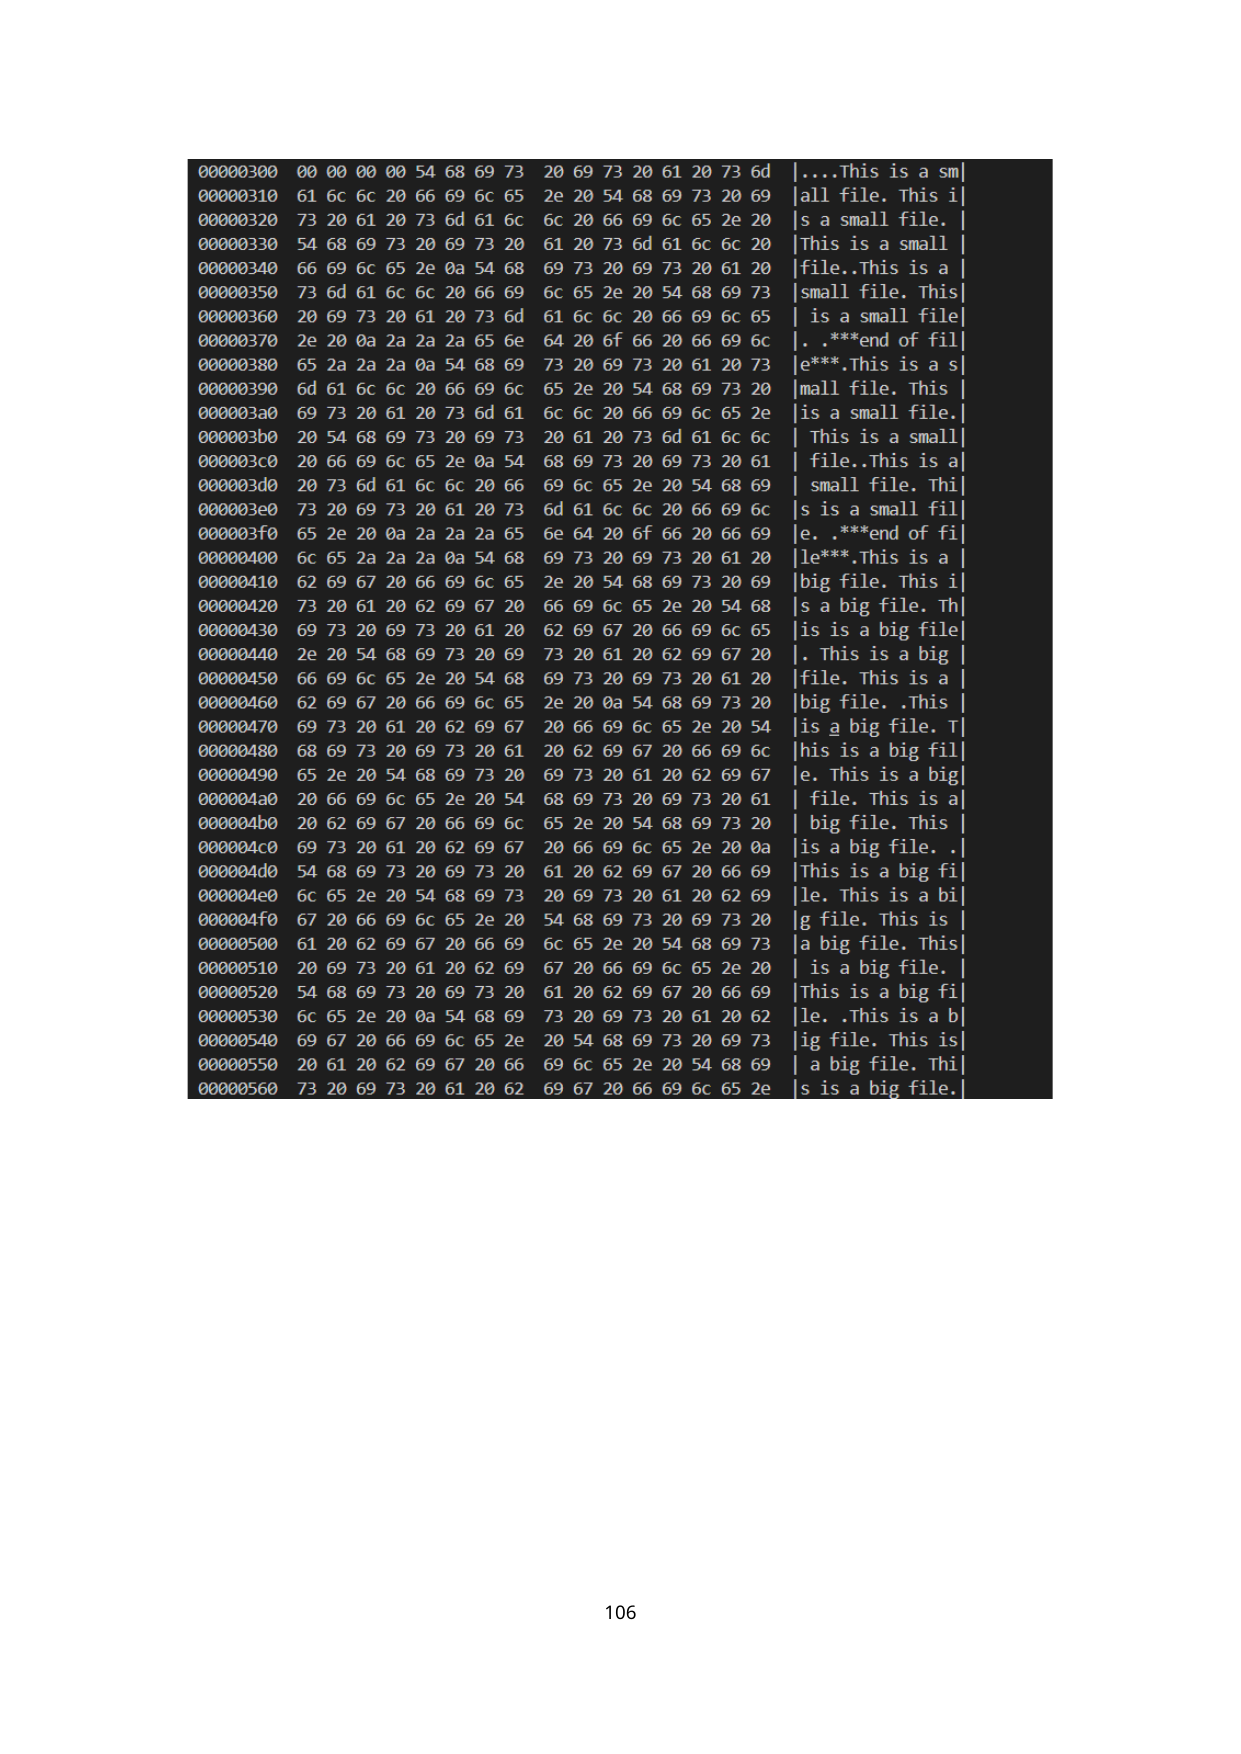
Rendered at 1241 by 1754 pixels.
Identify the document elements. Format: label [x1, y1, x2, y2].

picture [187, 159, 1053, 1099]
